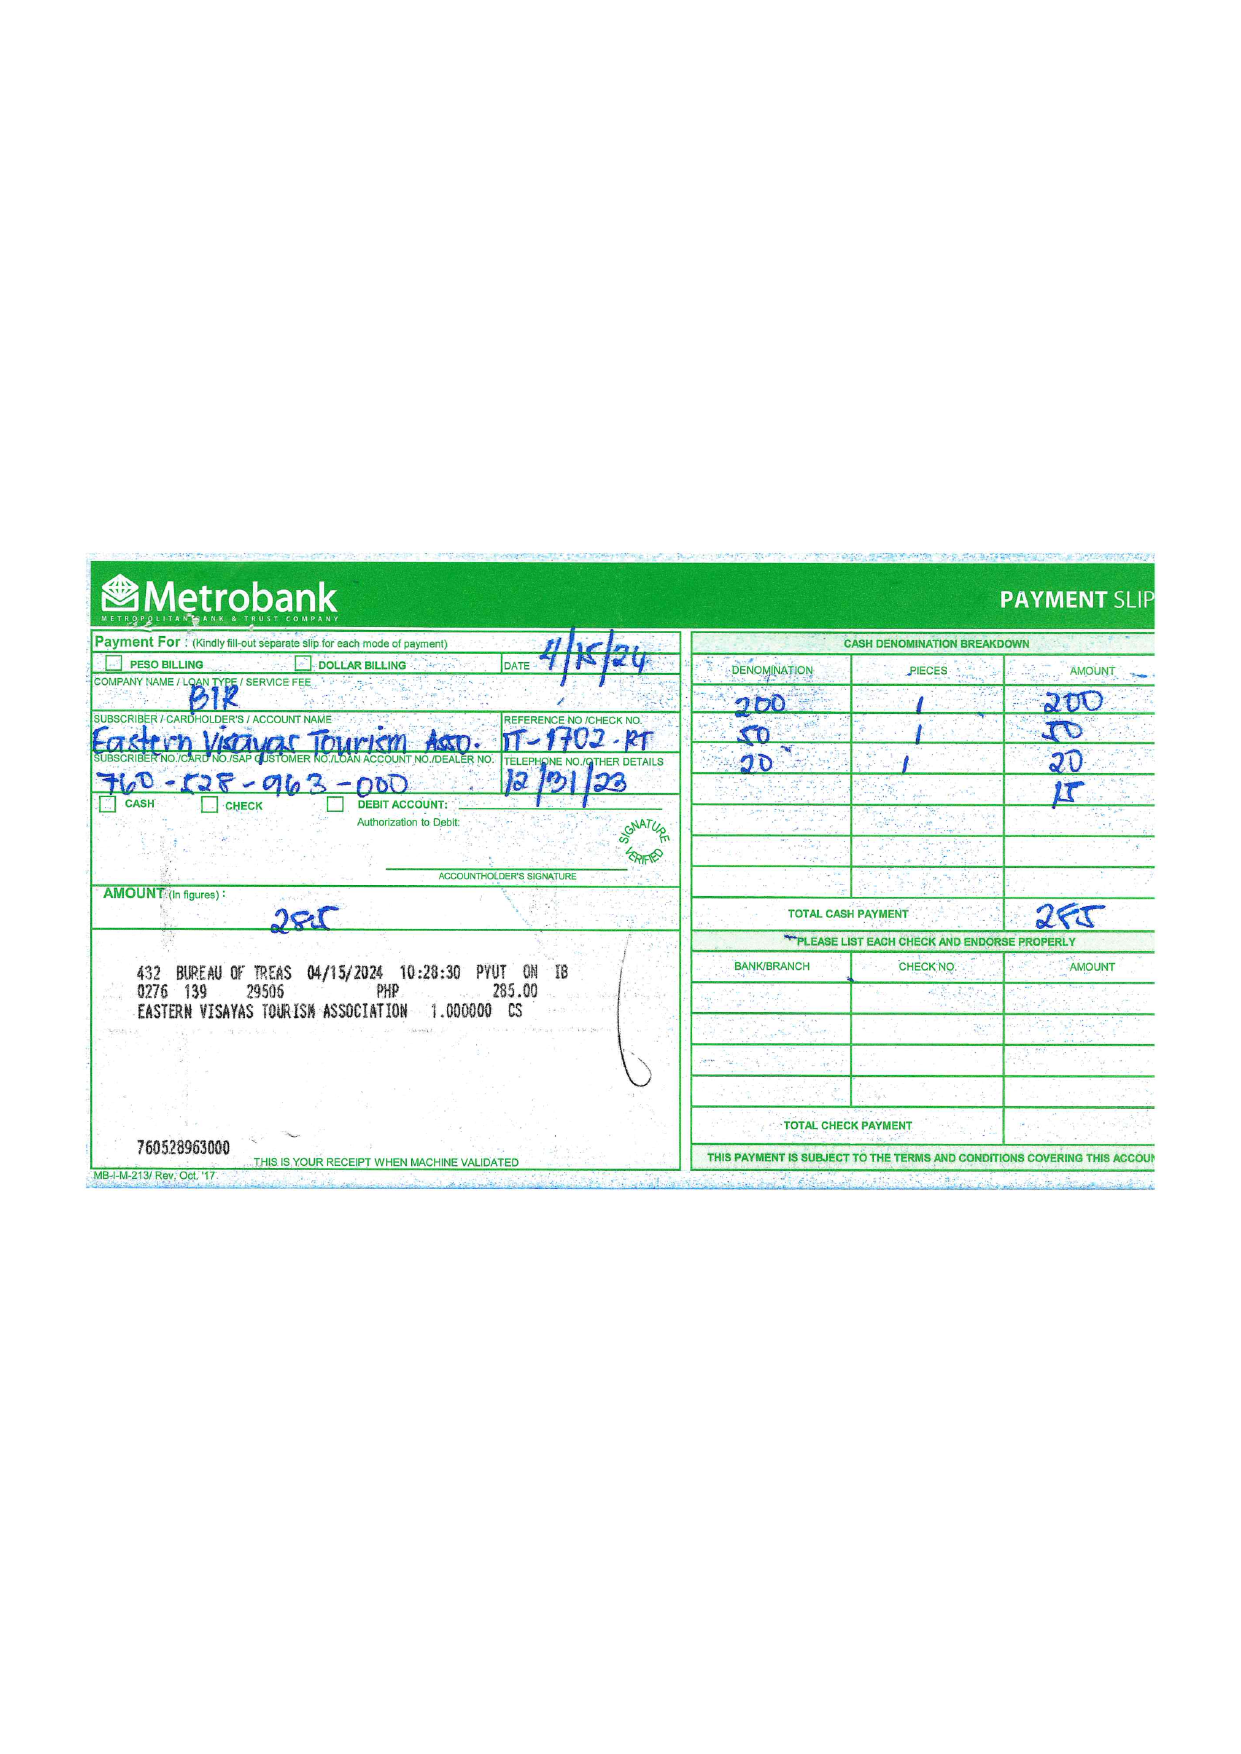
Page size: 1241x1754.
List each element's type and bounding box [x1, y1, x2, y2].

picture [77, 544, 1164, 1209]
